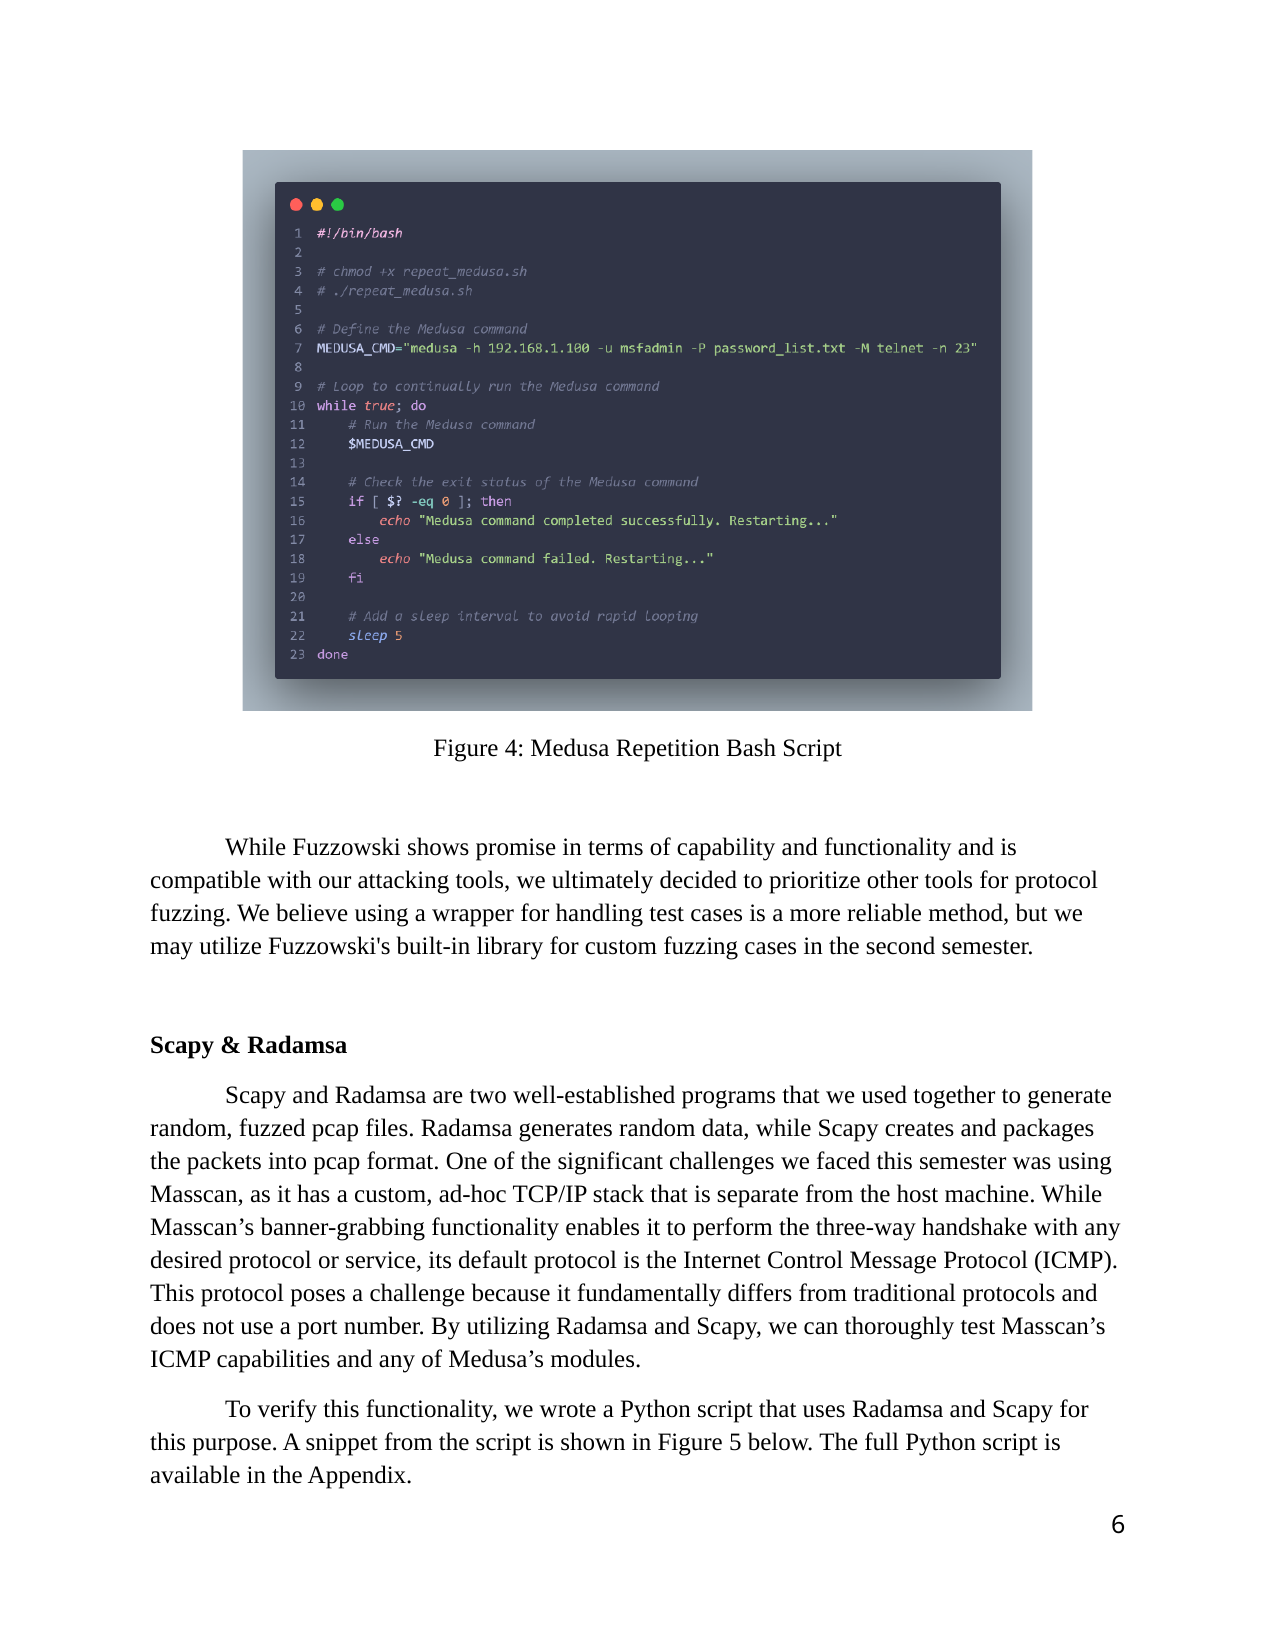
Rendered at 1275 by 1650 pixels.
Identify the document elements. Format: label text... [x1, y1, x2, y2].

text To verify this functionality, we wrote a Python script that uses Radamsa and Scapy for this purpose. A snippet from the script is shown in Figure 5 below. The full Python script is available in the Appendix. [150, 1394, 1125, 1489]
text While Fuzzowski shows promise in terms of capability and functionality and is compatible with our attacking tools, we ultimately decided to prioritize other tools for protocol fuzzing. We believe using a wrapper for handling test cases is a more reliable method, but we may utilize Fuzzowski's built-in library for custom fuzzing cases in the second semester. [150, 832, 1125, 960]
text Scapy & Radamsa [150, 1030, 1125, 1059]
text Figure 4: Medusa Repetition Bash Script [150, 733, 1125, 761]
picture [242, 150, 1033, 711]
text Scapy and Radamsa are two well-established programs that we used together to generate random, fuzzed pcap files. Radamsa generates random data, while Scapy creates and packages the packets into pcap format. One of the significant challenges we faced this semester was using Masscan, as it has a custom, ad-hoc TCP/IP stack that is separate from the host machine. While Masscan’s banner-grabbing functionality enables it to perform the three-way handshake with any desired protocol or service, its default protocol is the Internet Control Message Protocol (ICMP). This protocol poses a challenge because it fundamentally differs from traditional protocols and does not use a port number. By utilizing Radamsa and Scapy, we can thoroughly test Masscan’s ICMP capabilities and any of Medusa’s modules. [150, 1080, 1125, 1373]
